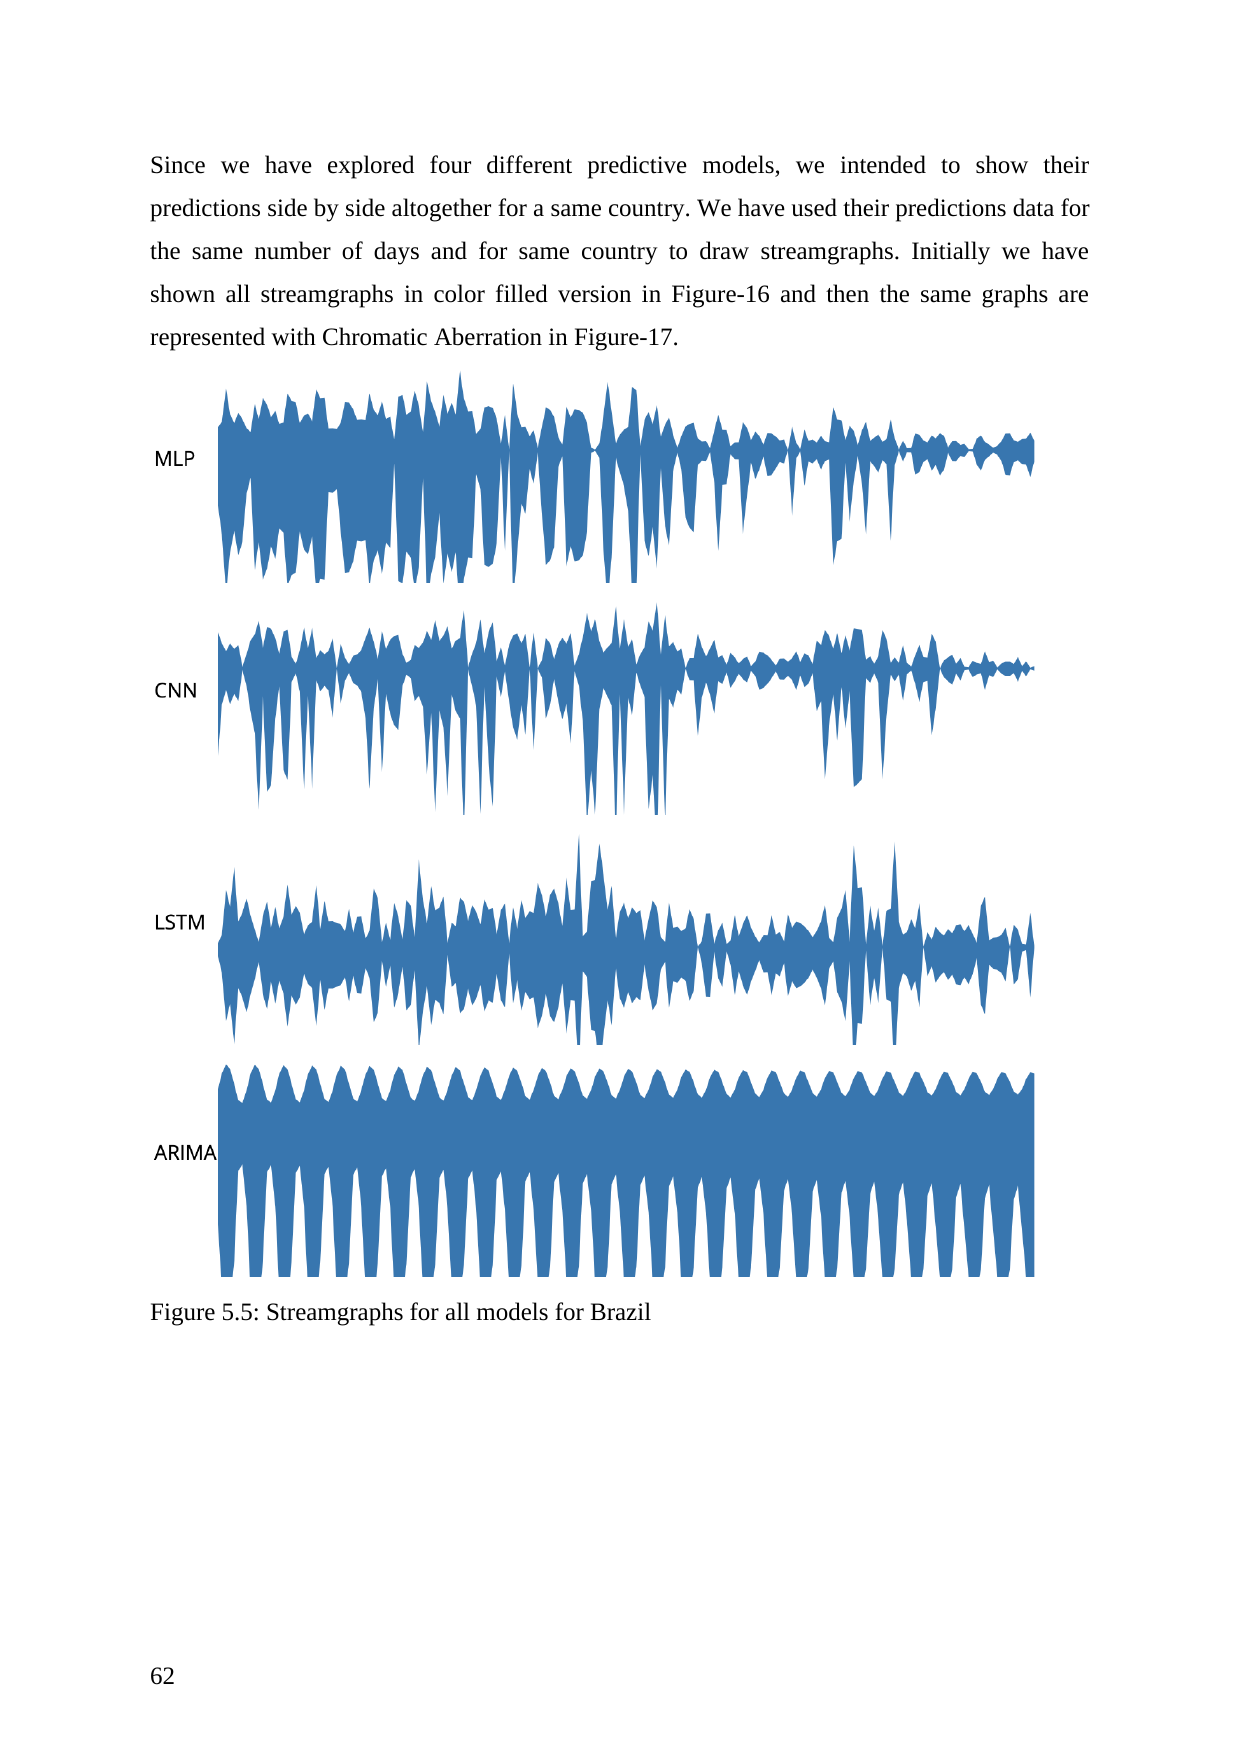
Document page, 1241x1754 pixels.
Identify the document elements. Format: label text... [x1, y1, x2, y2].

text Figure 5.5: Streamgraphs for all models for Brazil [150, 1297, 1090, 1326]
picture [150, 365, 1040, 1283]
text Since we have explored four different predictive models, we intended to show their predictions side by side altogether for a same country. We have used their predictions data for the same number of days and for same country to draw streamgraphs. Initially we have shown all streamgraphs in color filled version in Figure-16 and then the same graphs are represented with Chromatic Aberration in Figure-17. [150, 150, 1090, 351]
